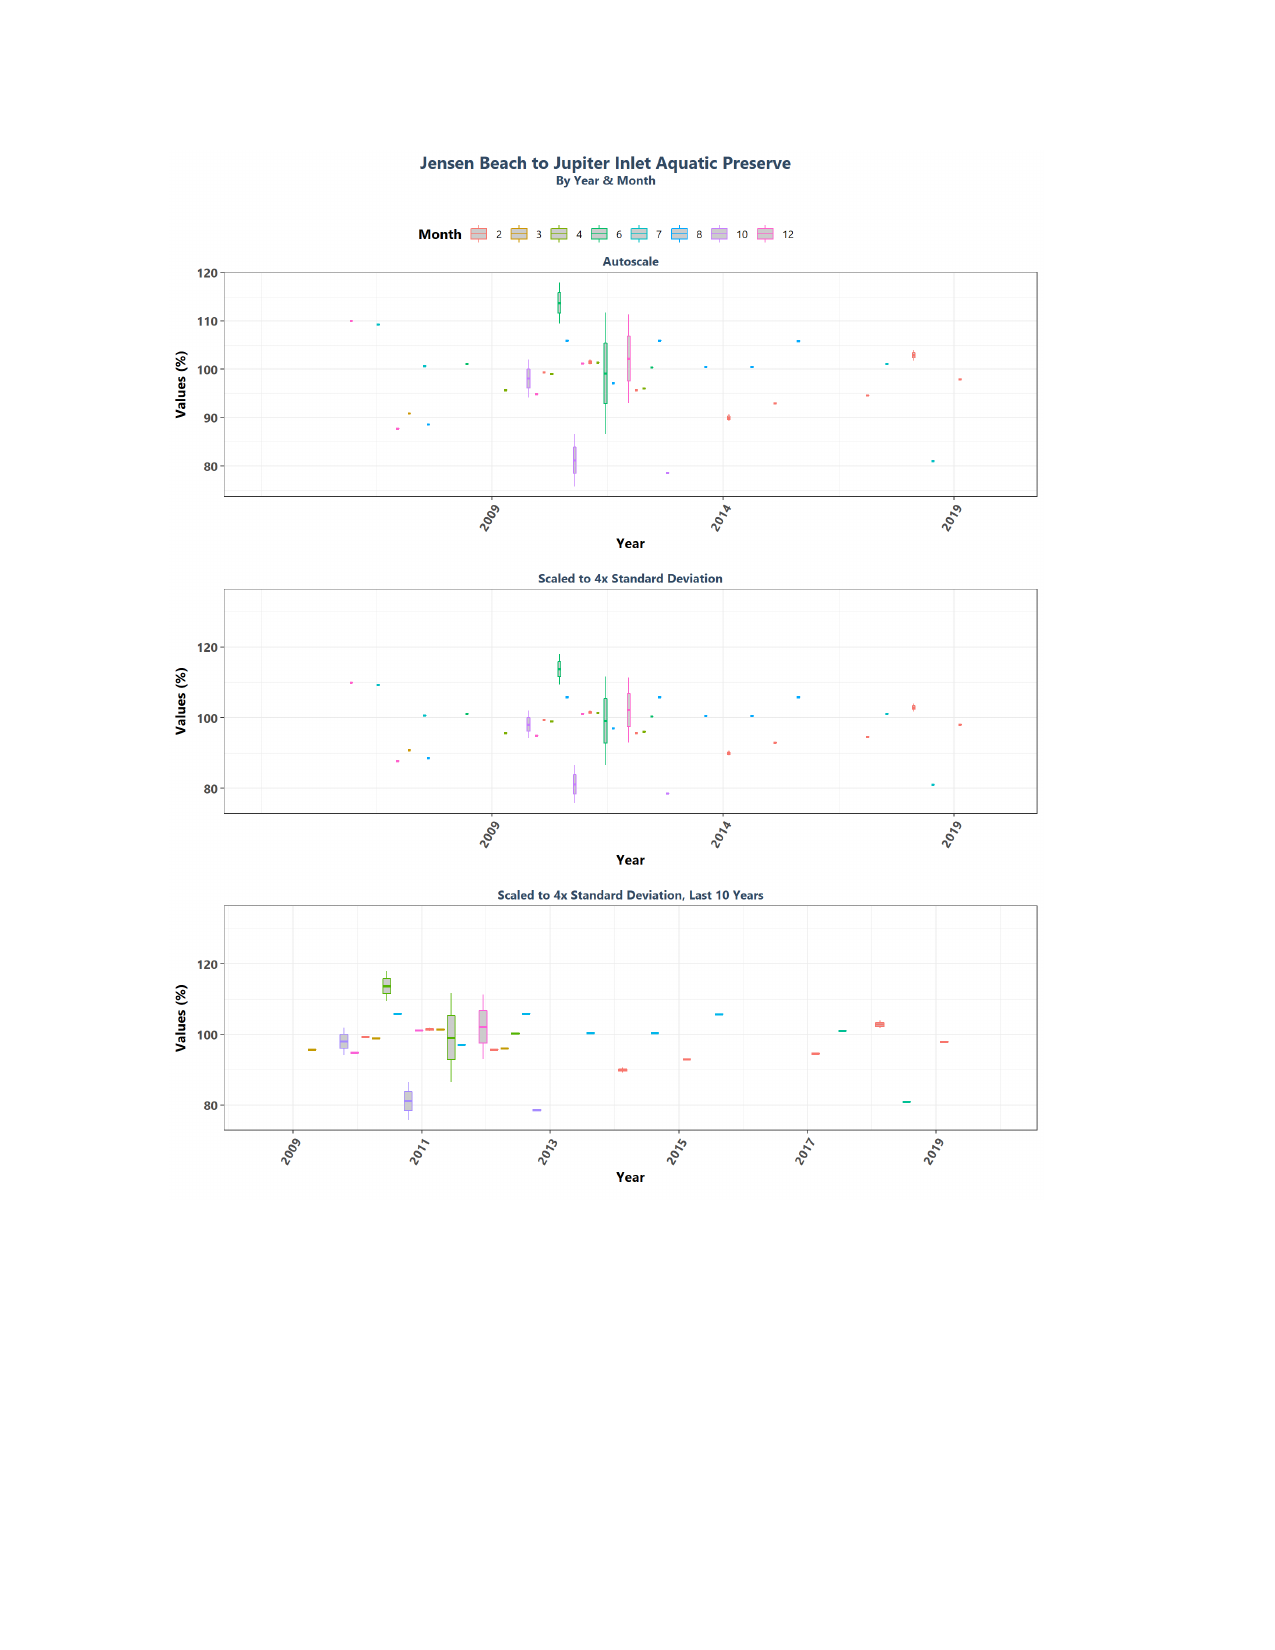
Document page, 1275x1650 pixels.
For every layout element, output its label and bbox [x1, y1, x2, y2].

picture [168, 150, 1044, 1200]
